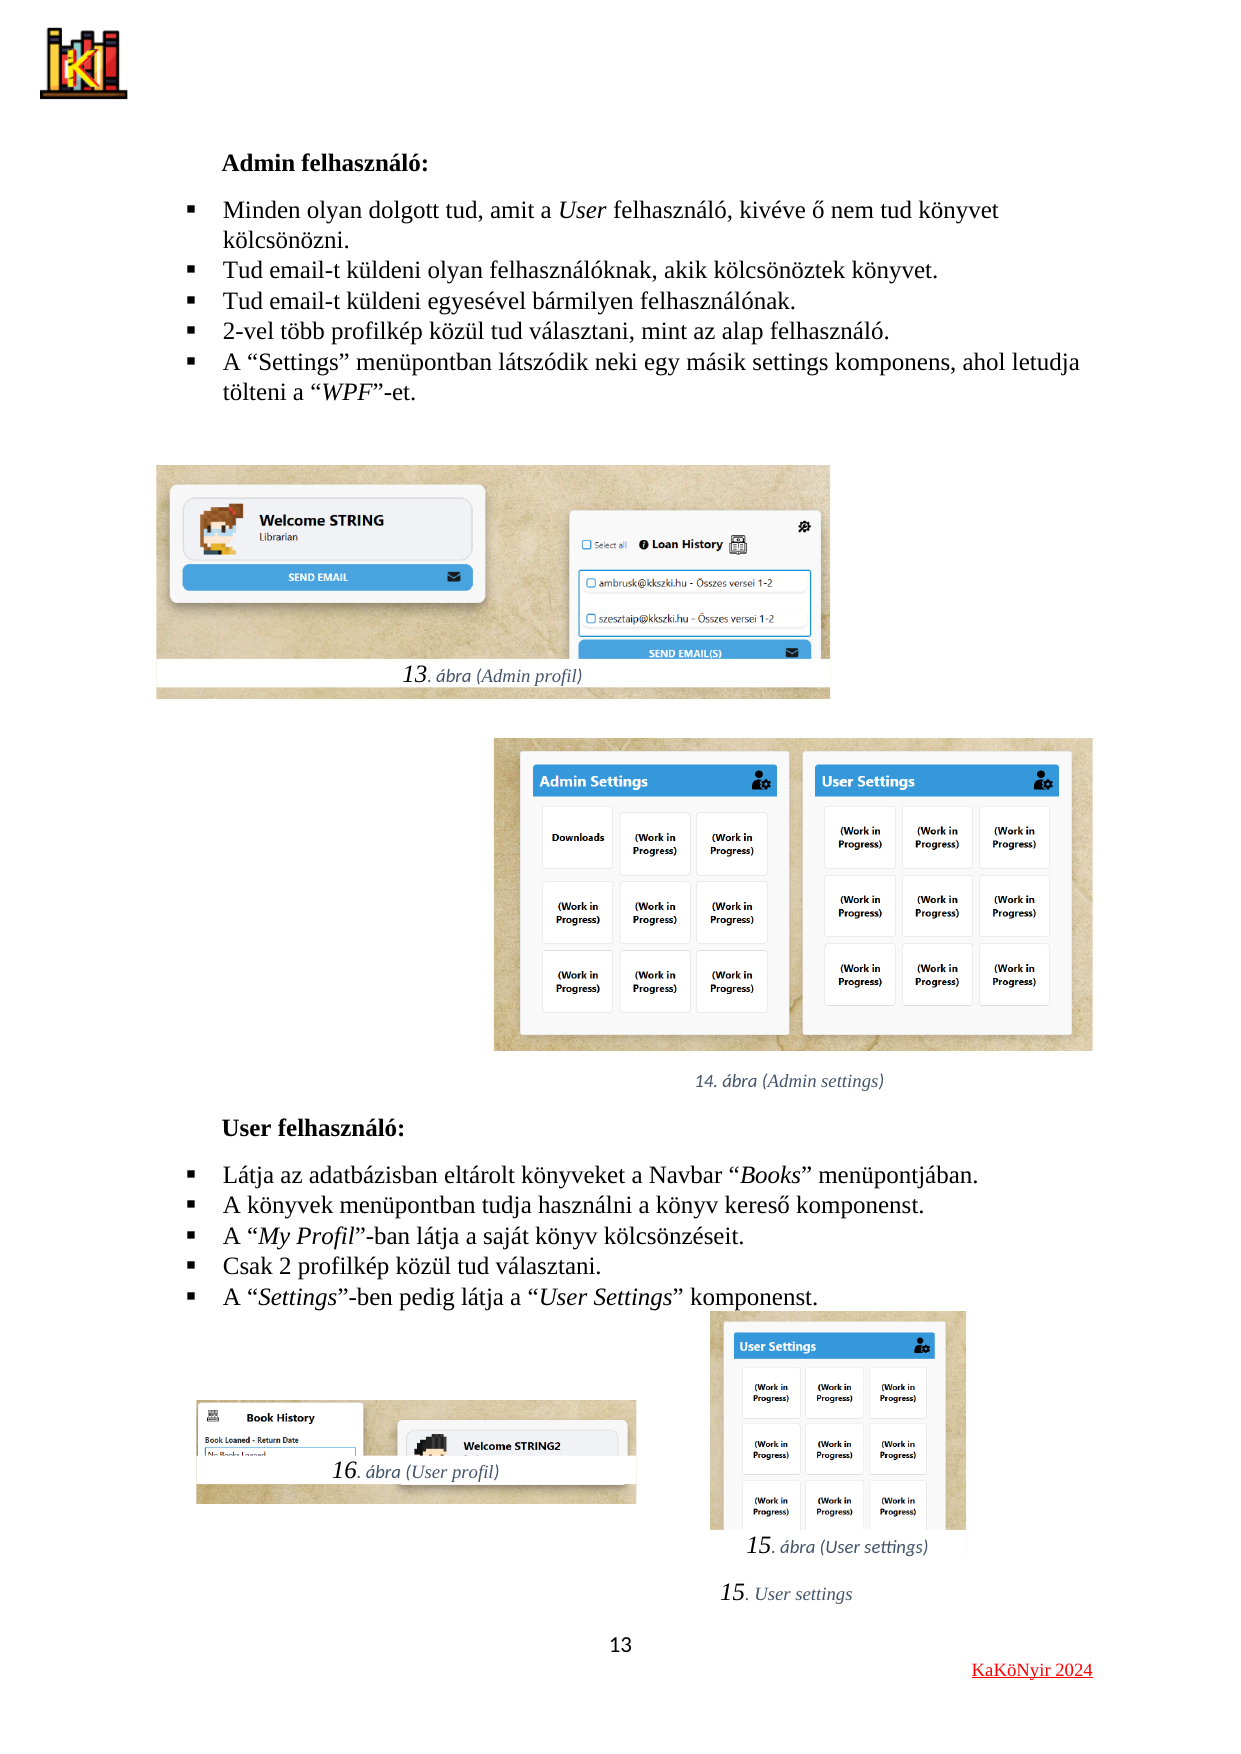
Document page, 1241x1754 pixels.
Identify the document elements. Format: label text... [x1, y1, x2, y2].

picture [710, 1311, 967, 1529]
text User felhasználó: [148, 1113, 1093, 1142]
picture [156, 688, 830, 699]
list A “My Profil”-ban látja a saját könyv kölcsönzéseit. [185, 1221, 1093, 1249]
list Tud email-t küldeni olyan felhasználóknak, akik kölcsönöztek könyvet. [185, 256, 1093, 284]
list Látja az adatbázisban eltárolt könyveket a Navbar “Books” menüpontjában. [185, 1160, 1093, 1189]
list 2-vel több profilkép közül tud választani, mint az alap felhasználó. [185, 316, 1093, 345]
picture [493, 738, 1093, 1051]
picture [196, 1400, 637, 1455]
list Minden olyan dolgott tud, amit a User felhasználó, kivéve ő nem tud könyvet kölcsönözni. [185, 195, 1093, 254]
picture [196, 1485, 637, 1504]
list Tud email-t küldeni egyesével bármilyen felhasználónak. [185, 286, 1093, 315]
list A “Settings”-ben pedig látja a “User Settings” komponenst. [185, 1282, 1093, 1310]
text Admin felhasználó: [148, 148, 1093, 176]
text 14. ábra (Admin settings) [148, 1069, 886, 1092]
list Csak 2 profilkép közül tud választani. [185, 1251, 1093, 1280]
picture [40, 20, 128, 108]
picture [156, 465, 830, 658]
list A “Settings” menüpontban látszódik neki egy másik settings komponens, ahol letudja tölteni a “WPF”-et. [185, 347, 1093, 406]
list A könyvek menüpontban tudja használni a könyv kereső komponenst. [185, 1190, 1093, 1219]
